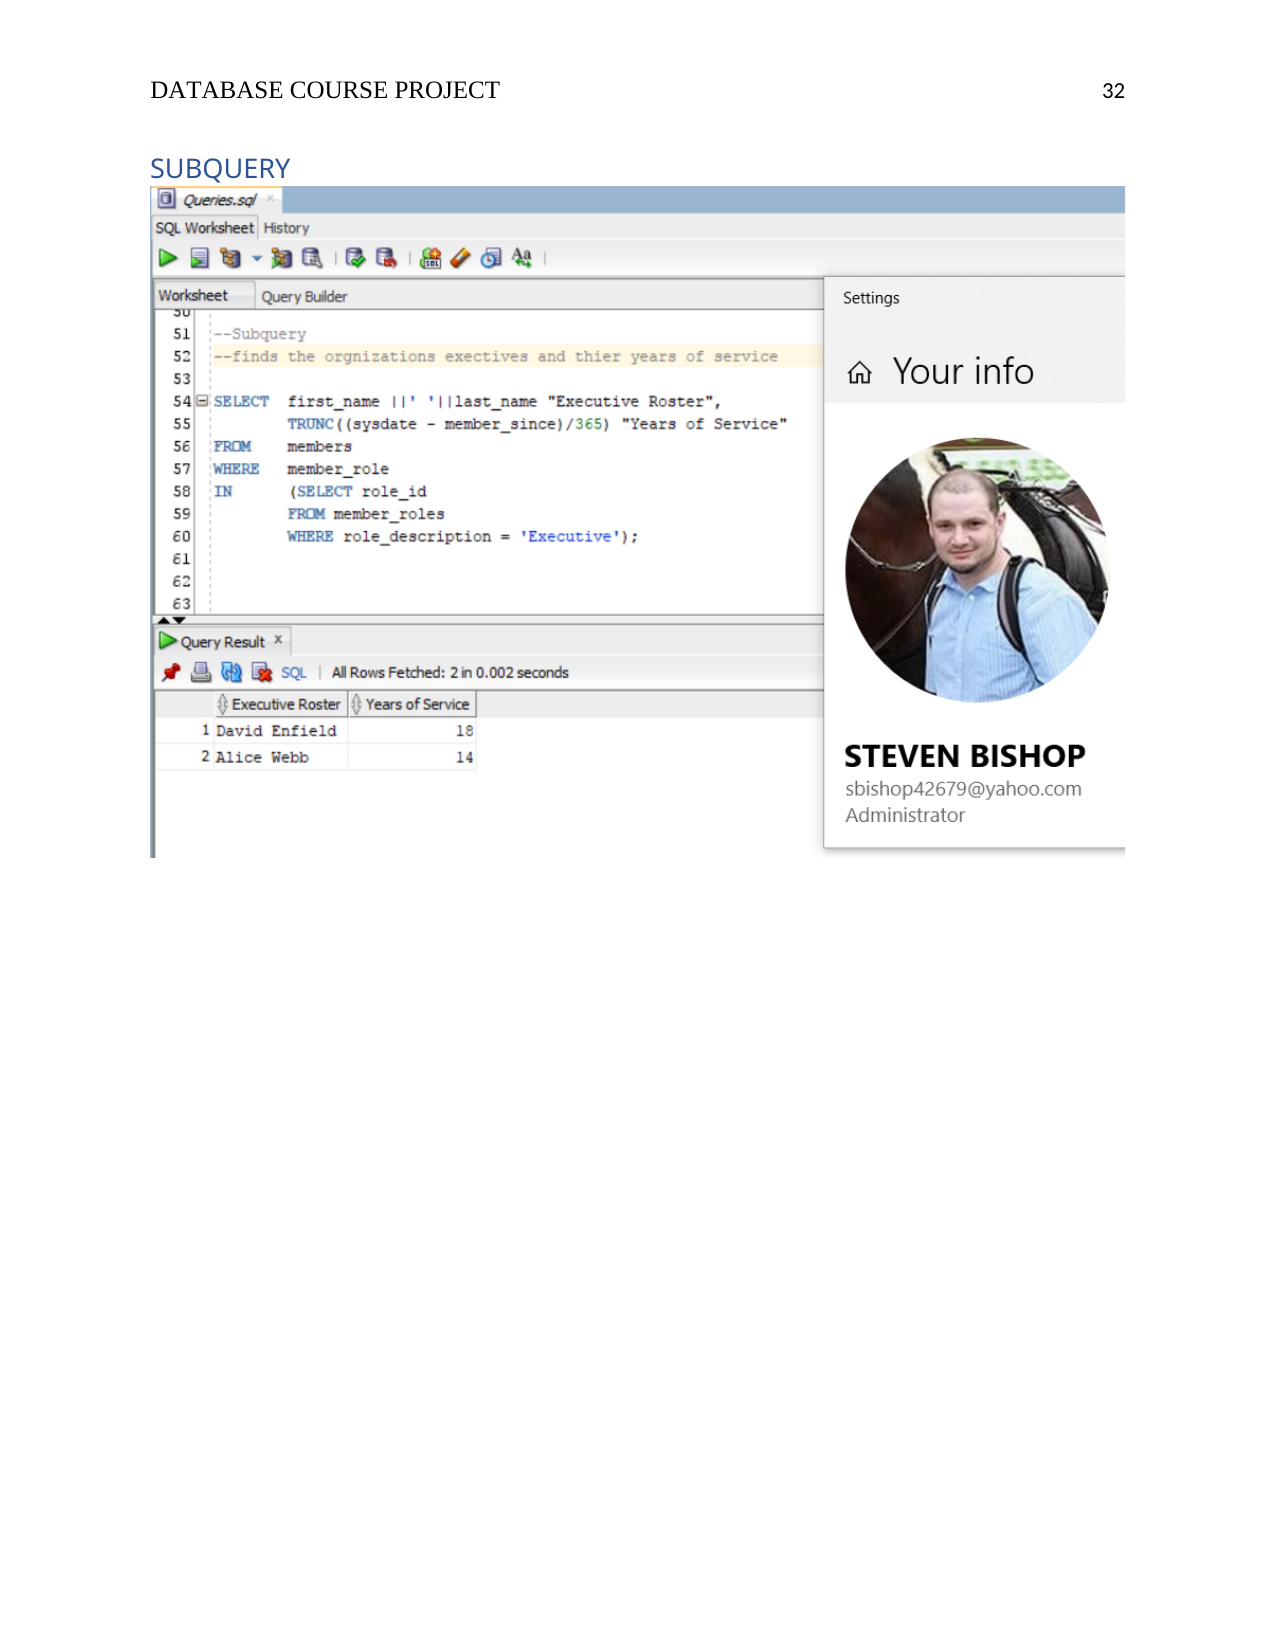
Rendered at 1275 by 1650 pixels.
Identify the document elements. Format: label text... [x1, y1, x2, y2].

text SUBQUERY [150, 150, 1125, 186]
picture [150, 186, 1125, 858]
